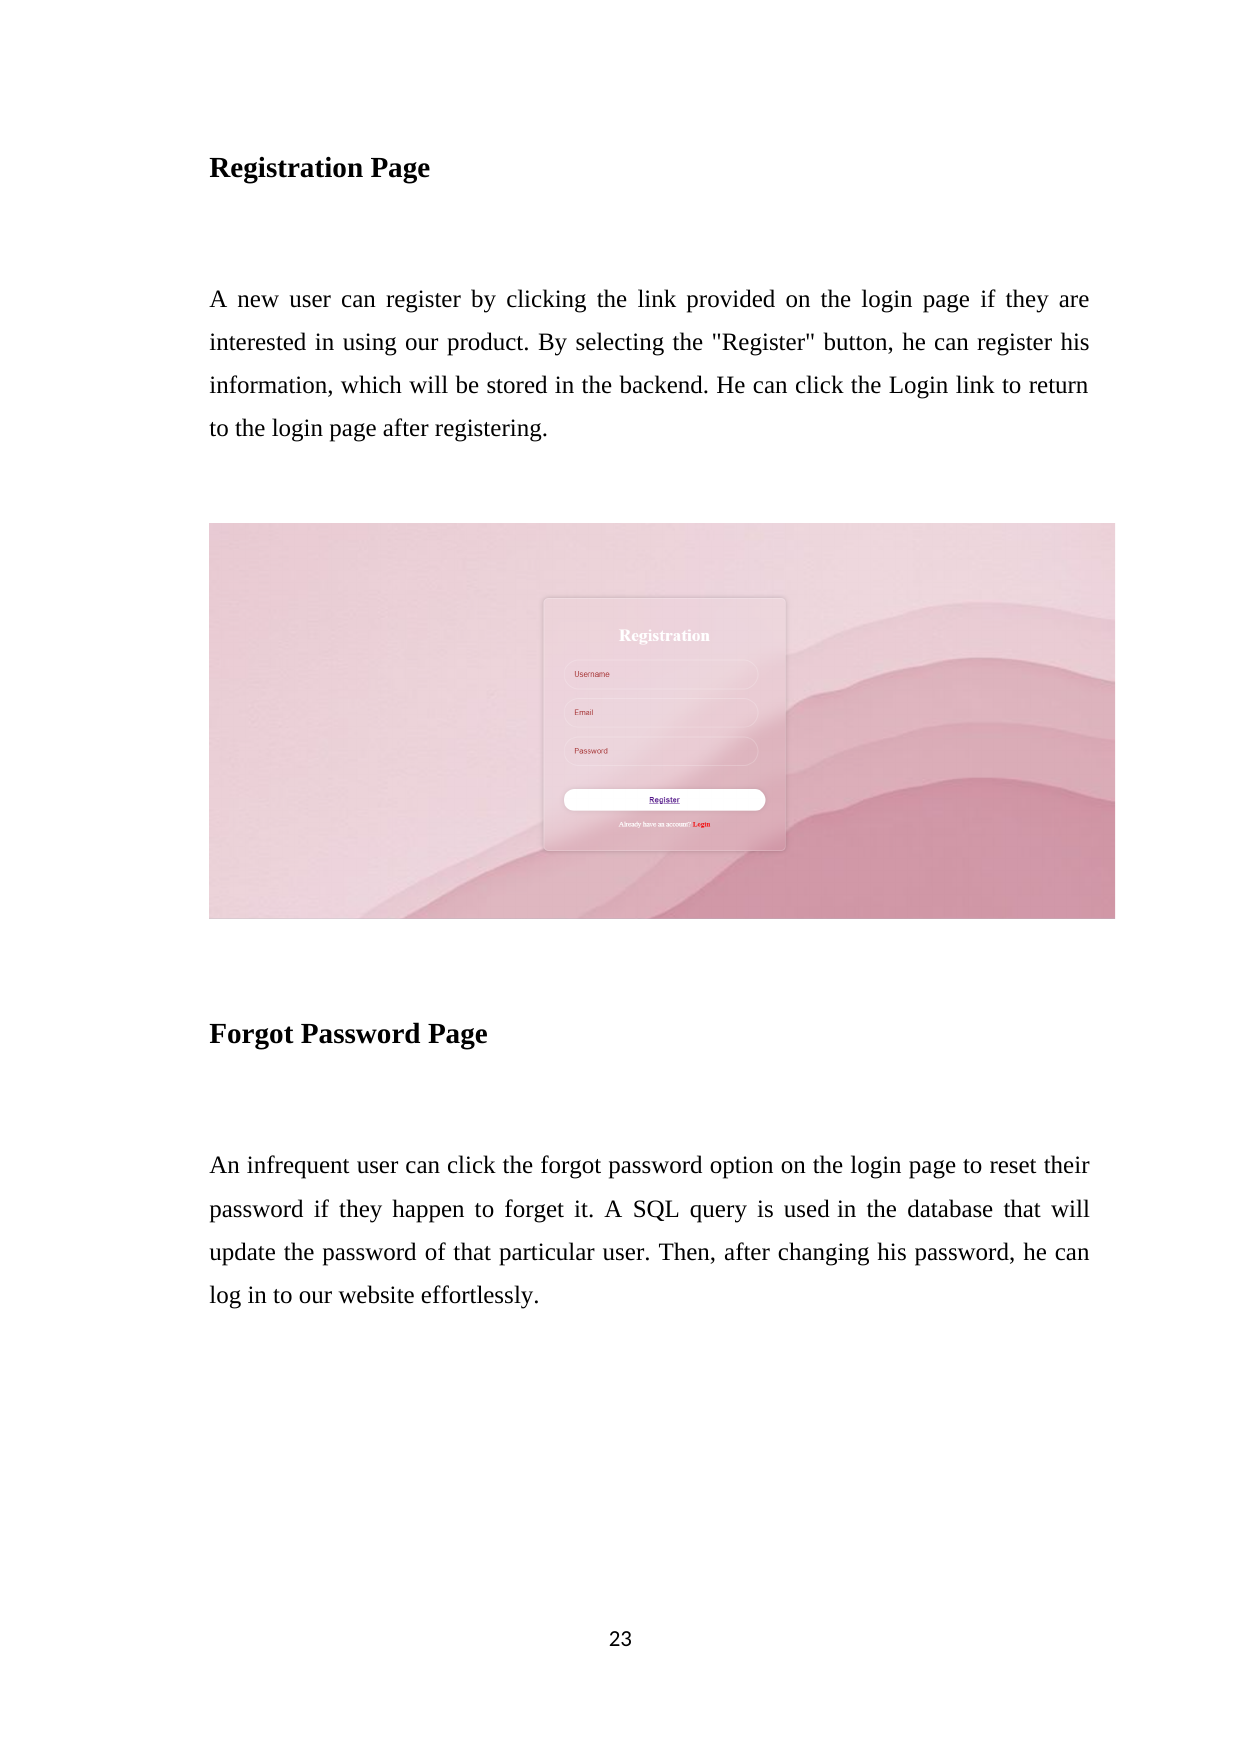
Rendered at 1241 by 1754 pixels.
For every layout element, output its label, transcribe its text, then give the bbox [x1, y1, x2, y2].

text Forgot Password Page [209, 1017, 1090, 1050]
text A new user can register by clicking the link provided on the login page if they are interested in using our product. By selecting the "Register" button, he can register his information, which will be stored in the backend. He can click the Login link to return to the login page after registering. [209, 284, 1090, 442]
text An infrequent user can click the forgot password option on the login page to reset their password if they happen to forget it. A SQL query is used in the database that will update the password of that particular user. Then, after changing his password, he can log in to our website effortlessly. [209, 1151, 1090, 1309]
picture [209, 523, 1116, 919]
text Registration Page [209, 150, 1090, 183]
